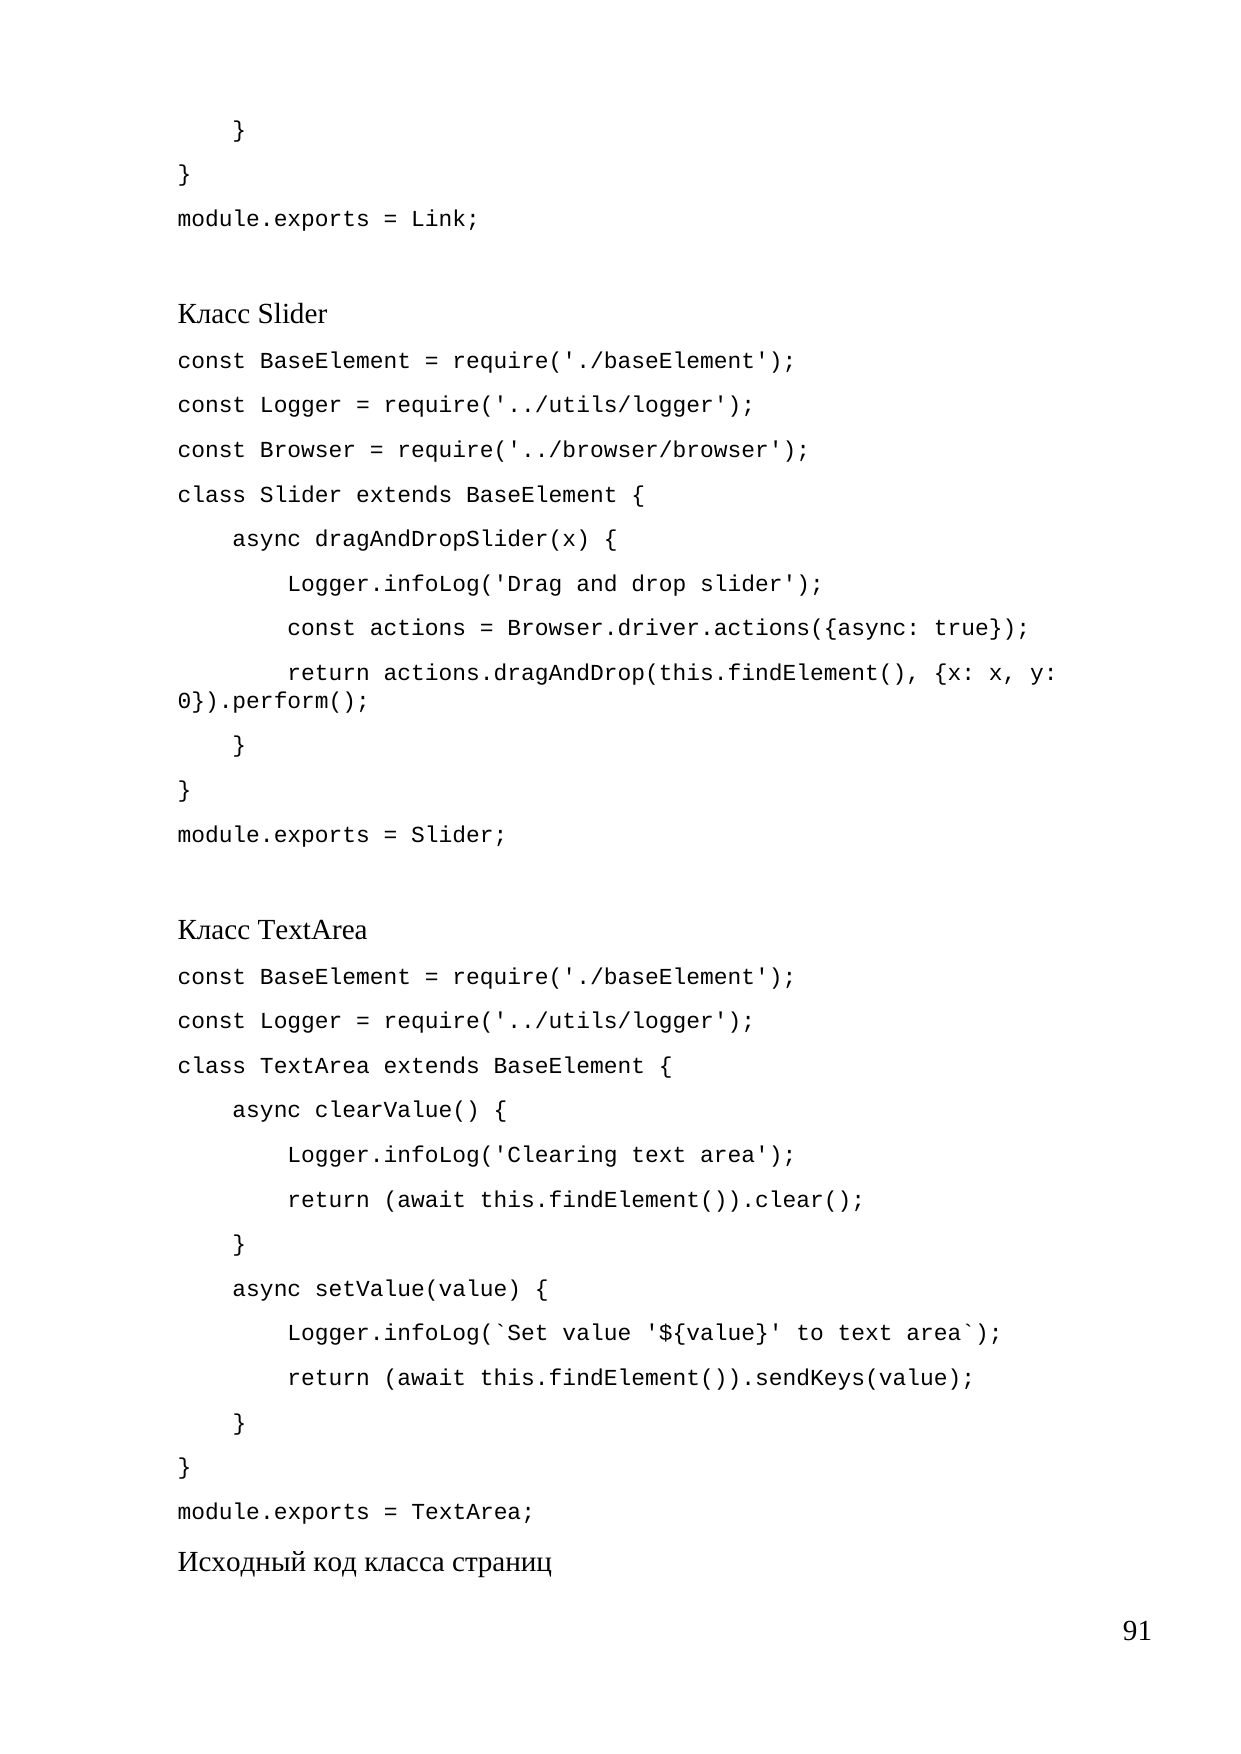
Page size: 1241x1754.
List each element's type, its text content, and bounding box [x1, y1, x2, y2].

text const actions = Browser.driver.actions({async: true}); [177, 617, 1152, 643]
text Logger.infoLog('Drag and drop slider'); [177, 572, 1152, 598]
text } [177, 1455, 1152, 1481]
text class TextArea extends BaseElement { [177, 1054, 1152, 1080]
text module.exports = Link; [177, 207, 1152, 233]
text Класс TextArea [177, 912, 1152, 946]
text } [177, 1232, 1152, 1258]
text return (await this.findElement()).clear(); [177, 1188, 1152, 1214]
text const Logger = require('../utils/logger'); [177, 1009, 1152, 1036]
text async clearValue() { [177, 1099, 1152, 1125]
text const Browser = require('../browser/browser'); [177, 438, 1152, 464]
text Logger.infoLog(`Set value '${value}' to text area`); [177, 1322, 1152, 1348]
text module.exports = TextArea; [177, 1500, 1152, 1526]
text return actions.dragAndDrop(this.findElement(), {x: x, y: 0}).perform(); [177, 661, 1152, 715]
text module.exports = Slider; [177, 823, 1152, 849]
text const BaseElement = require('./baseElement'); [177, 349, 1152, 375]
text async setValue(value) { [177, 1277, 1152, 1303]
text } [177, 1411, 1152, 1437]
text Исходный код класса страниц [177, 1544, 1152, 1578]
text } [177, 163, 1152, 189]
text Класс Slider [177, 296, 1152, 330]
text } [177, 118, 1152, 144]
text class Slider extends BaseElement { [177, 483, 1152, 509]
text } [177, 778, 1152, 804]
text return (await this.findElement()).sendKeys(value); [177, 1366, 1152, 1392]
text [177, 394, 1152, 420]
text async dragAndDropSlider(x) { [177, 528, 1152, 553]
text Logger.infoLog('Clearing text area'); [177, 1143, 1152, 1169]
text } [177, 734, 1152, 760]
text const BaseElement = require('./baseElement'); [177, 965, 1152, 991]
